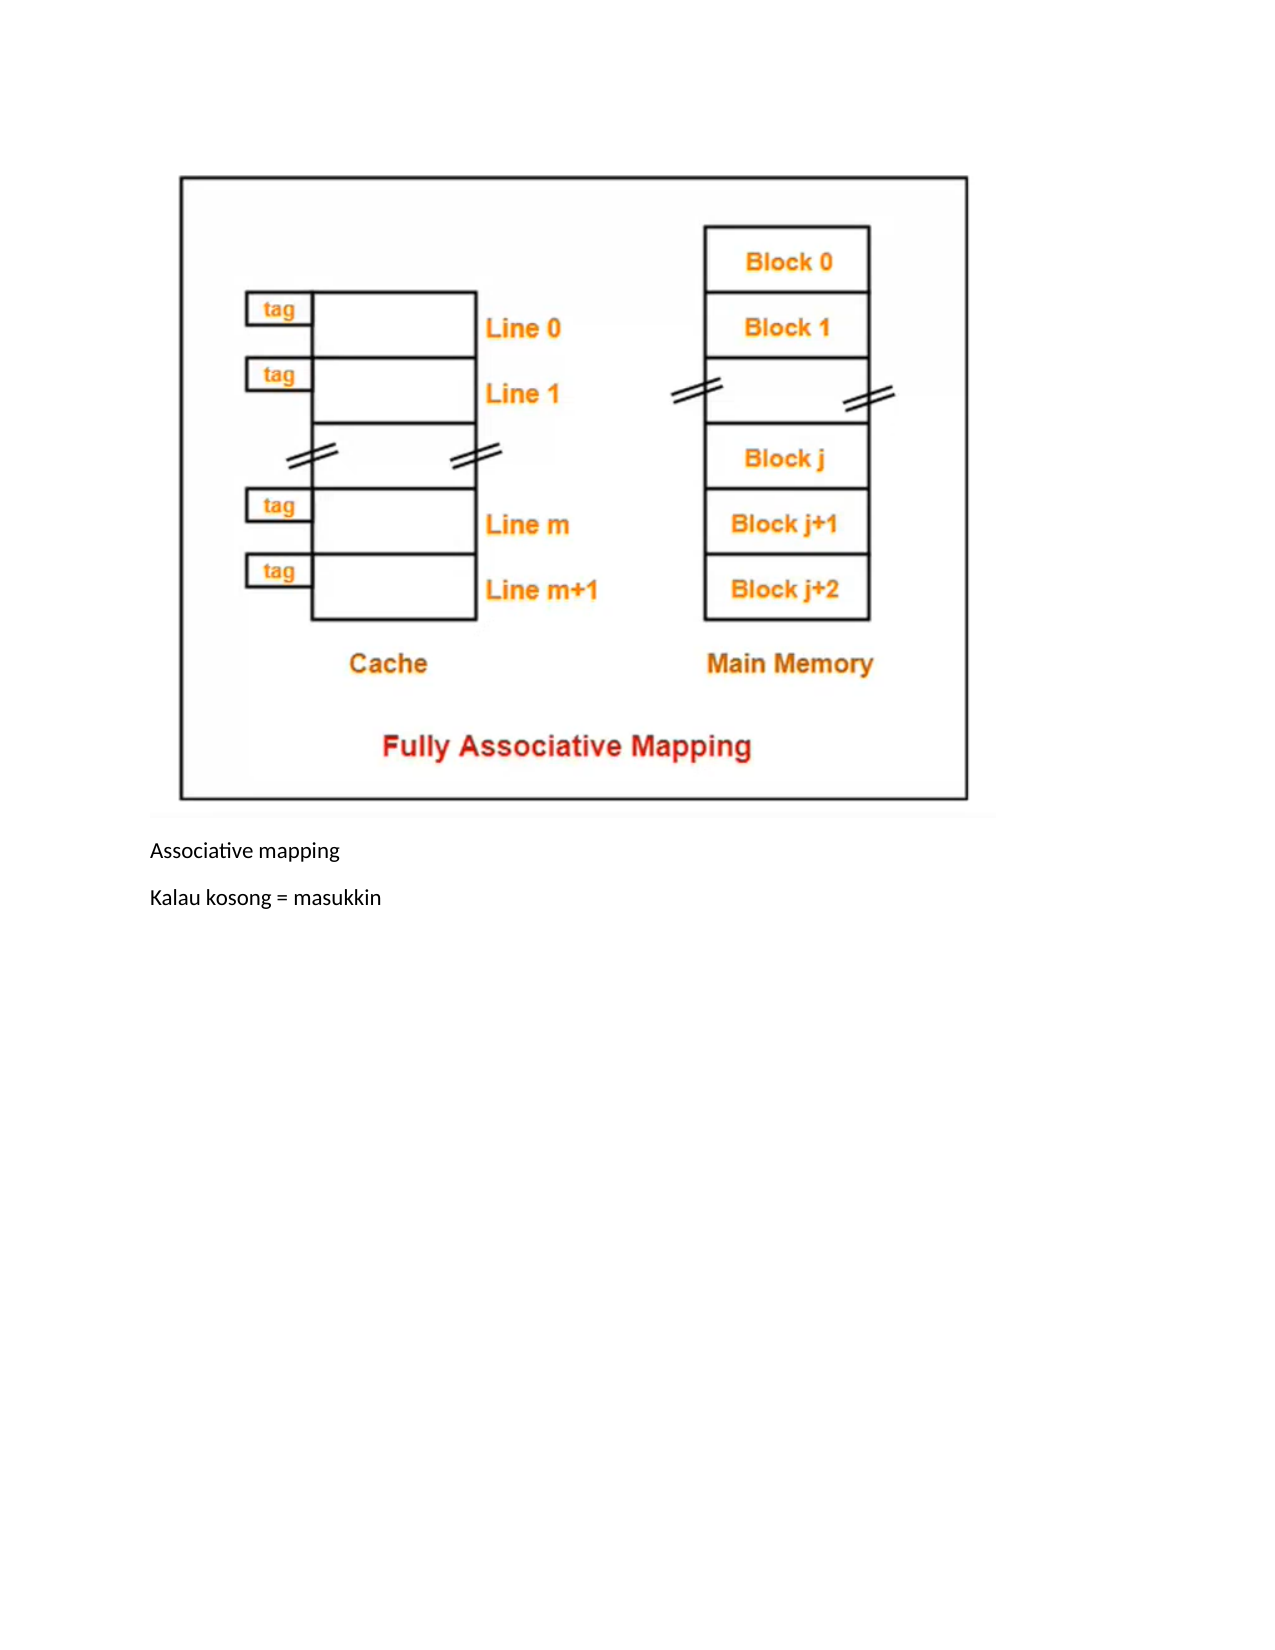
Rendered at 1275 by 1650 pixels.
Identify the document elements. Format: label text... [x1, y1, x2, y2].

picture [150, 150, 997, 818]
text Associative mapping [150, 836, 1125, 864]
text Kalau kosong = masukkin [150, 883, 1125, 911]
